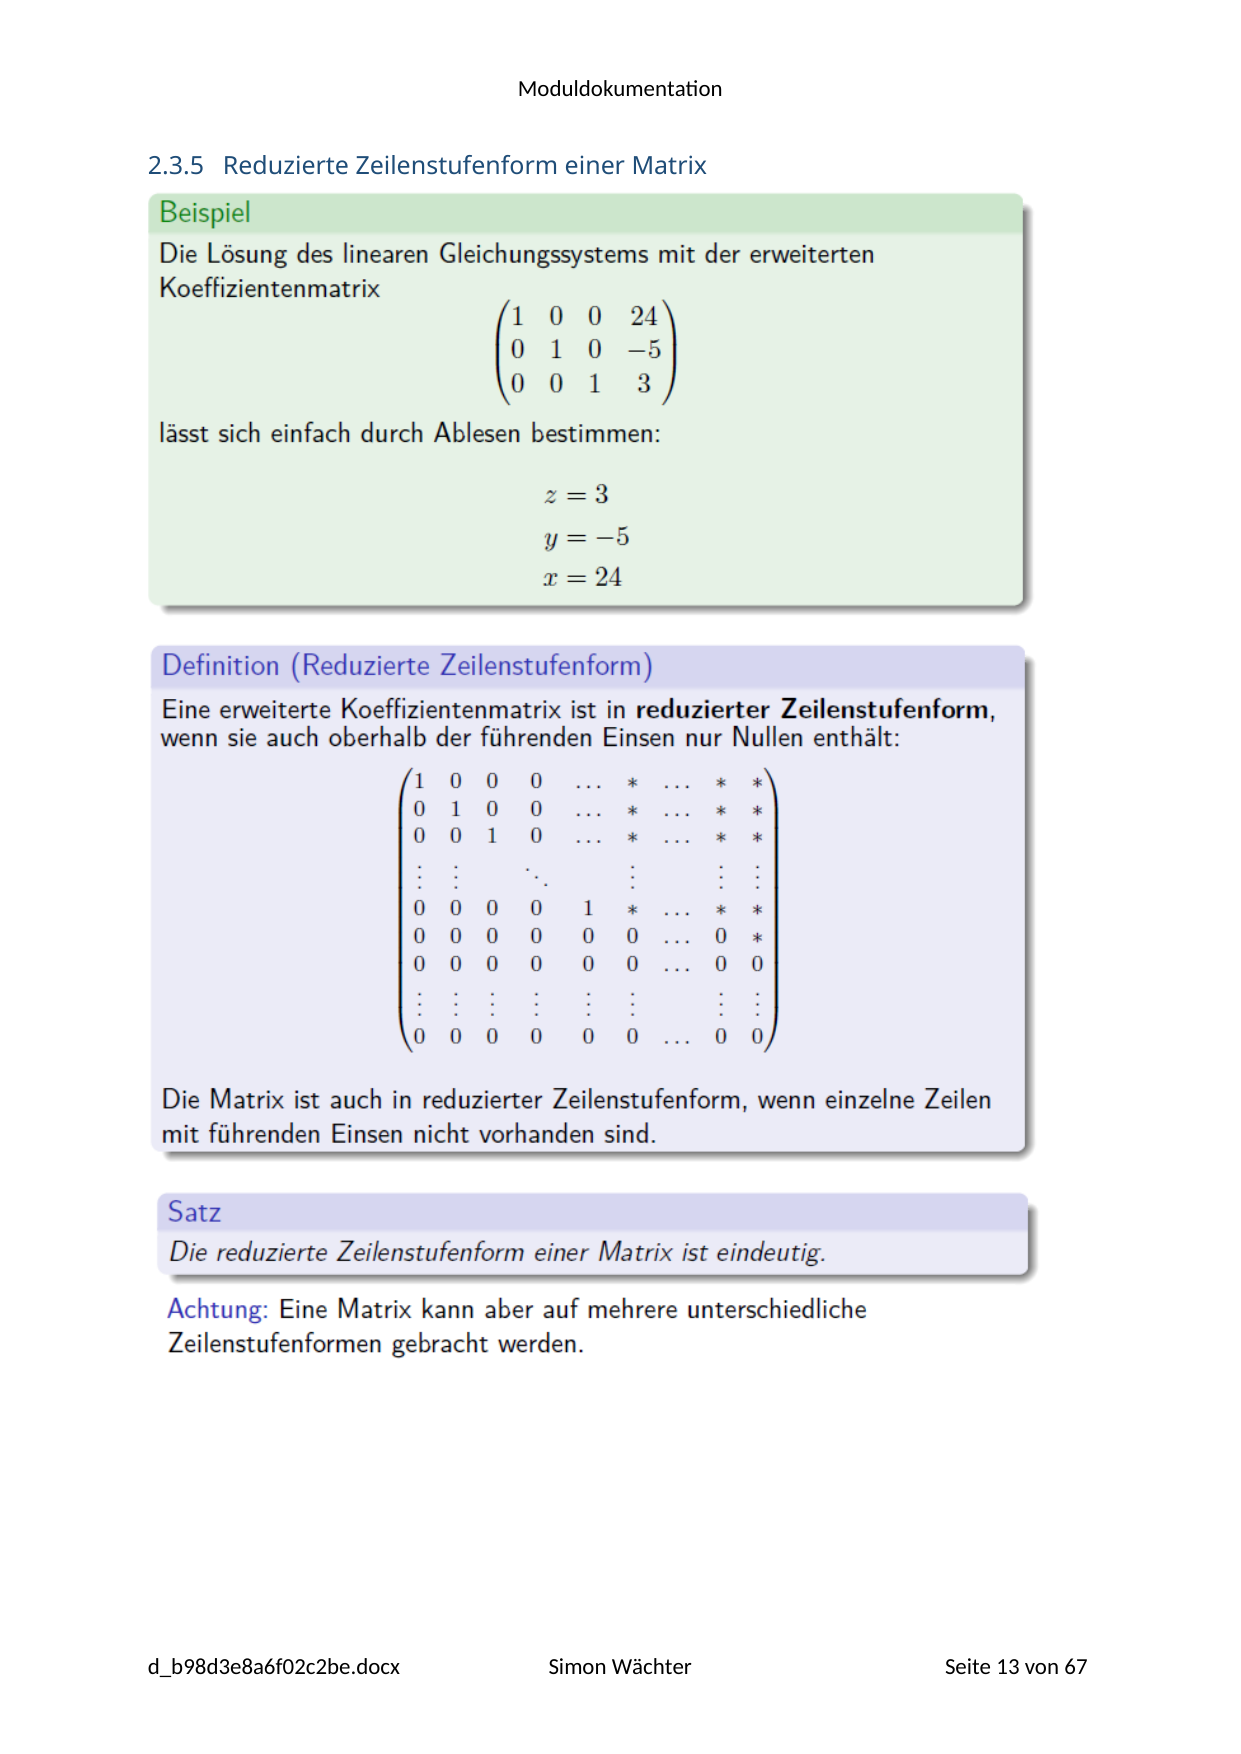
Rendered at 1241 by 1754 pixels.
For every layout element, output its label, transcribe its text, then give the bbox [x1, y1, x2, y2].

subtitle Reduzierte Zeilenstufenform einer Matrix [148, 148, 1093, 182]
picture [147, 184, 1037, 619]
picture [147, 637, 1039, 1167]
picture [147, 1185, 1042, 1360]
